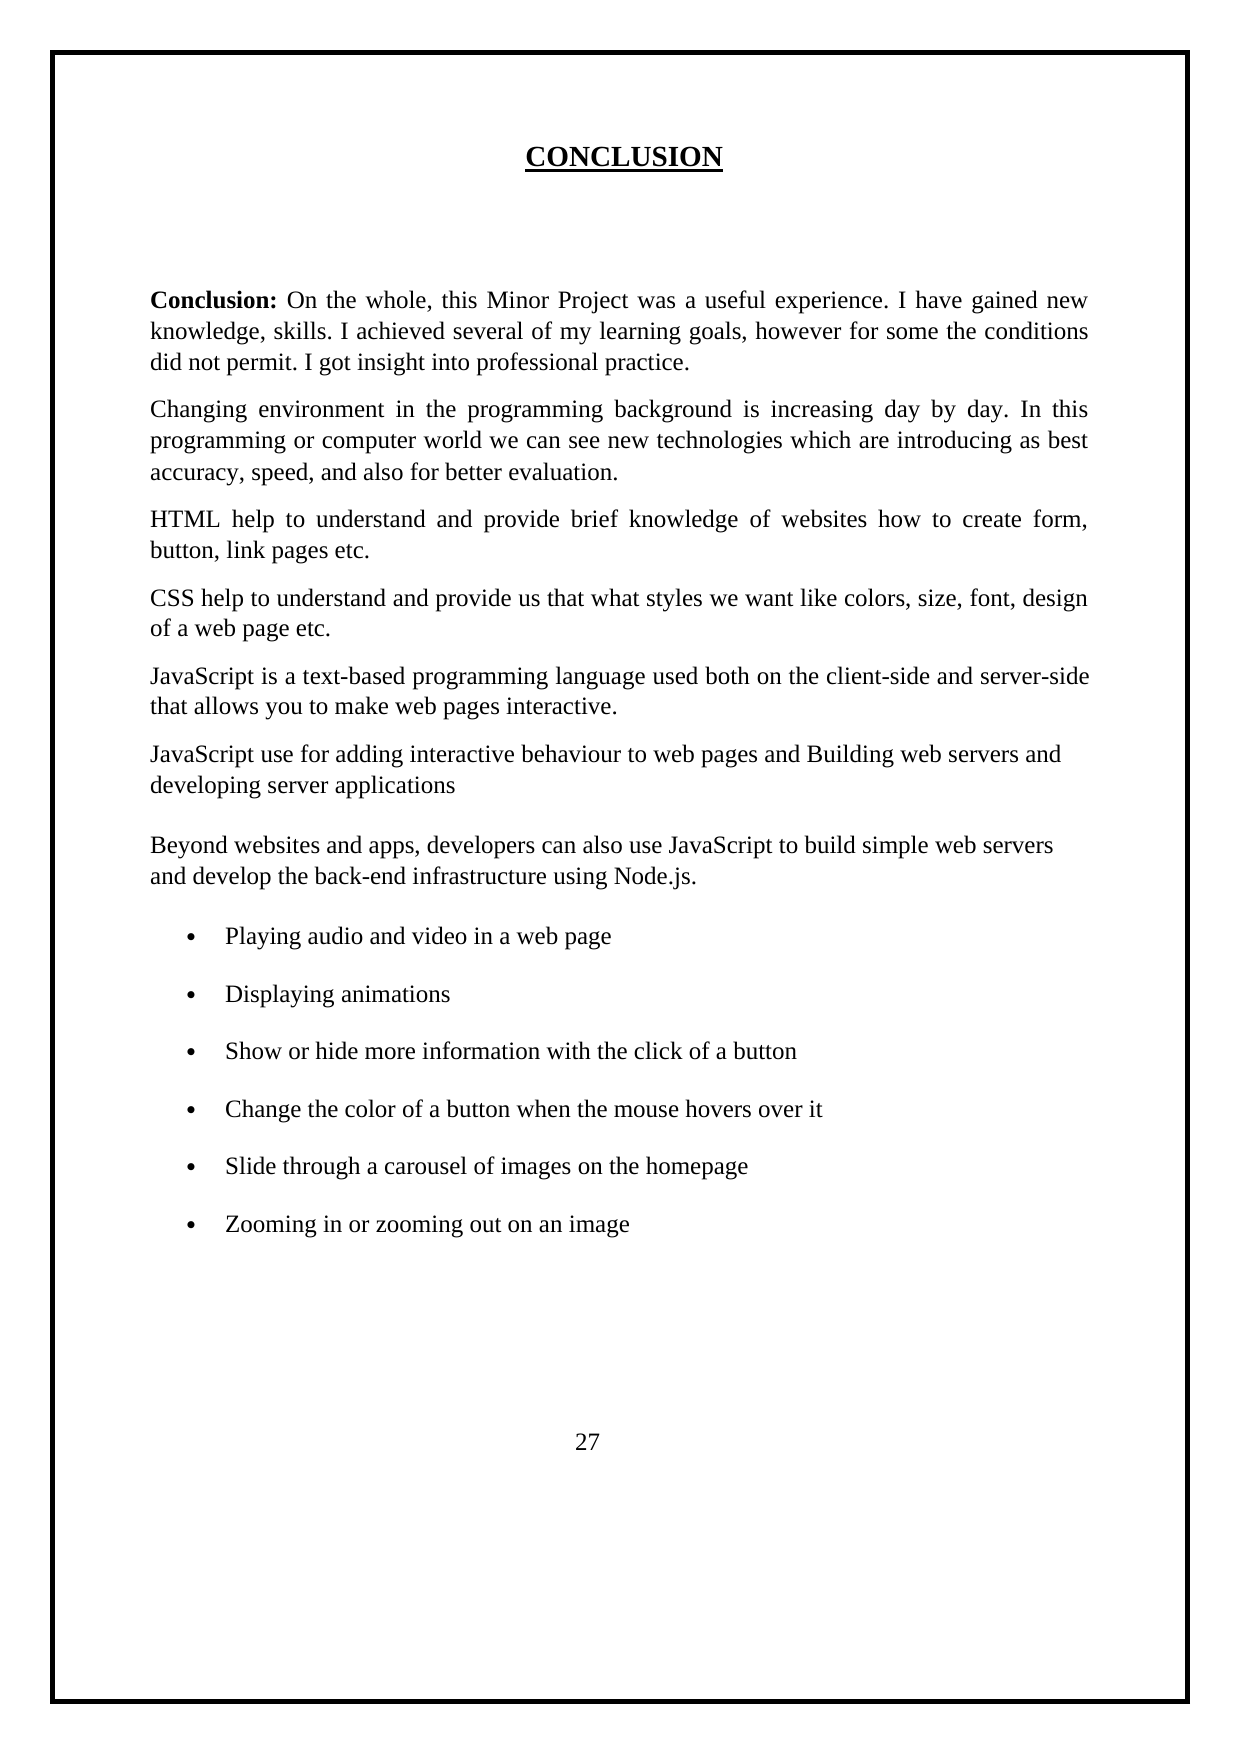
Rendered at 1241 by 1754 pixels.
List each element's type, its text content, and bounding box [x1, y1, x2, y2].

list Zooming in or zooming out on an image [187, 1209, 1178, 1238]
text Conclusion: On the whole, this Minor Project was a useful experience. I have gained new knowledge, skills. I achieved several of my learning goals, however for some the conditions did not permit. I got insight into professional practice. [150, 285, 1089, 376]
text CONCLUSION [177, 139, 1071, 173]
list 27 [225, 1427, 1178, 1456]
list Change the color of a button when the mouse hovers over it [187, 1094, 1178, 1123]
text JavaScript is a text-based programming language used both on the client-side and server-side that allows you to make web pages interactive. [150, 661, 1090, 720]
list Show or hide more information with the click of a button [187, 1036, 1178, 1065]
list Displaying animations [187, 979, 1178, 1008]
text Beyond websites and apps, developers can also use JavaScript to build simple web servers and develop the back-end infrastructure using Node.js. [150, 830, 1067, 890]
text Changing environment in the programming background is increasing day by day. In this programming or computer world we can see new technologies which are introducing as best accuracy, speed, and also for better evaluation. [150, 394, 1089, 485]
text CSS help to understand and provide us that what styles we want like colors, size, font, design of a web page etc. [150, 583, 1089, 642]
list Slide through a carousel of images on the homepage [187, 1151, 1178, 1180]
text HTML help to understand and provide brief knowledge of websites how to create form, button, link pages etc. [150, 504, 1089, 564]
text JavaScript use for adding interactive behaviour to web pages and Building web servers and developing server applications [150, 739, 1067, 799]
list Playing audio and video in a web page [187, 921, 1178, 950]
